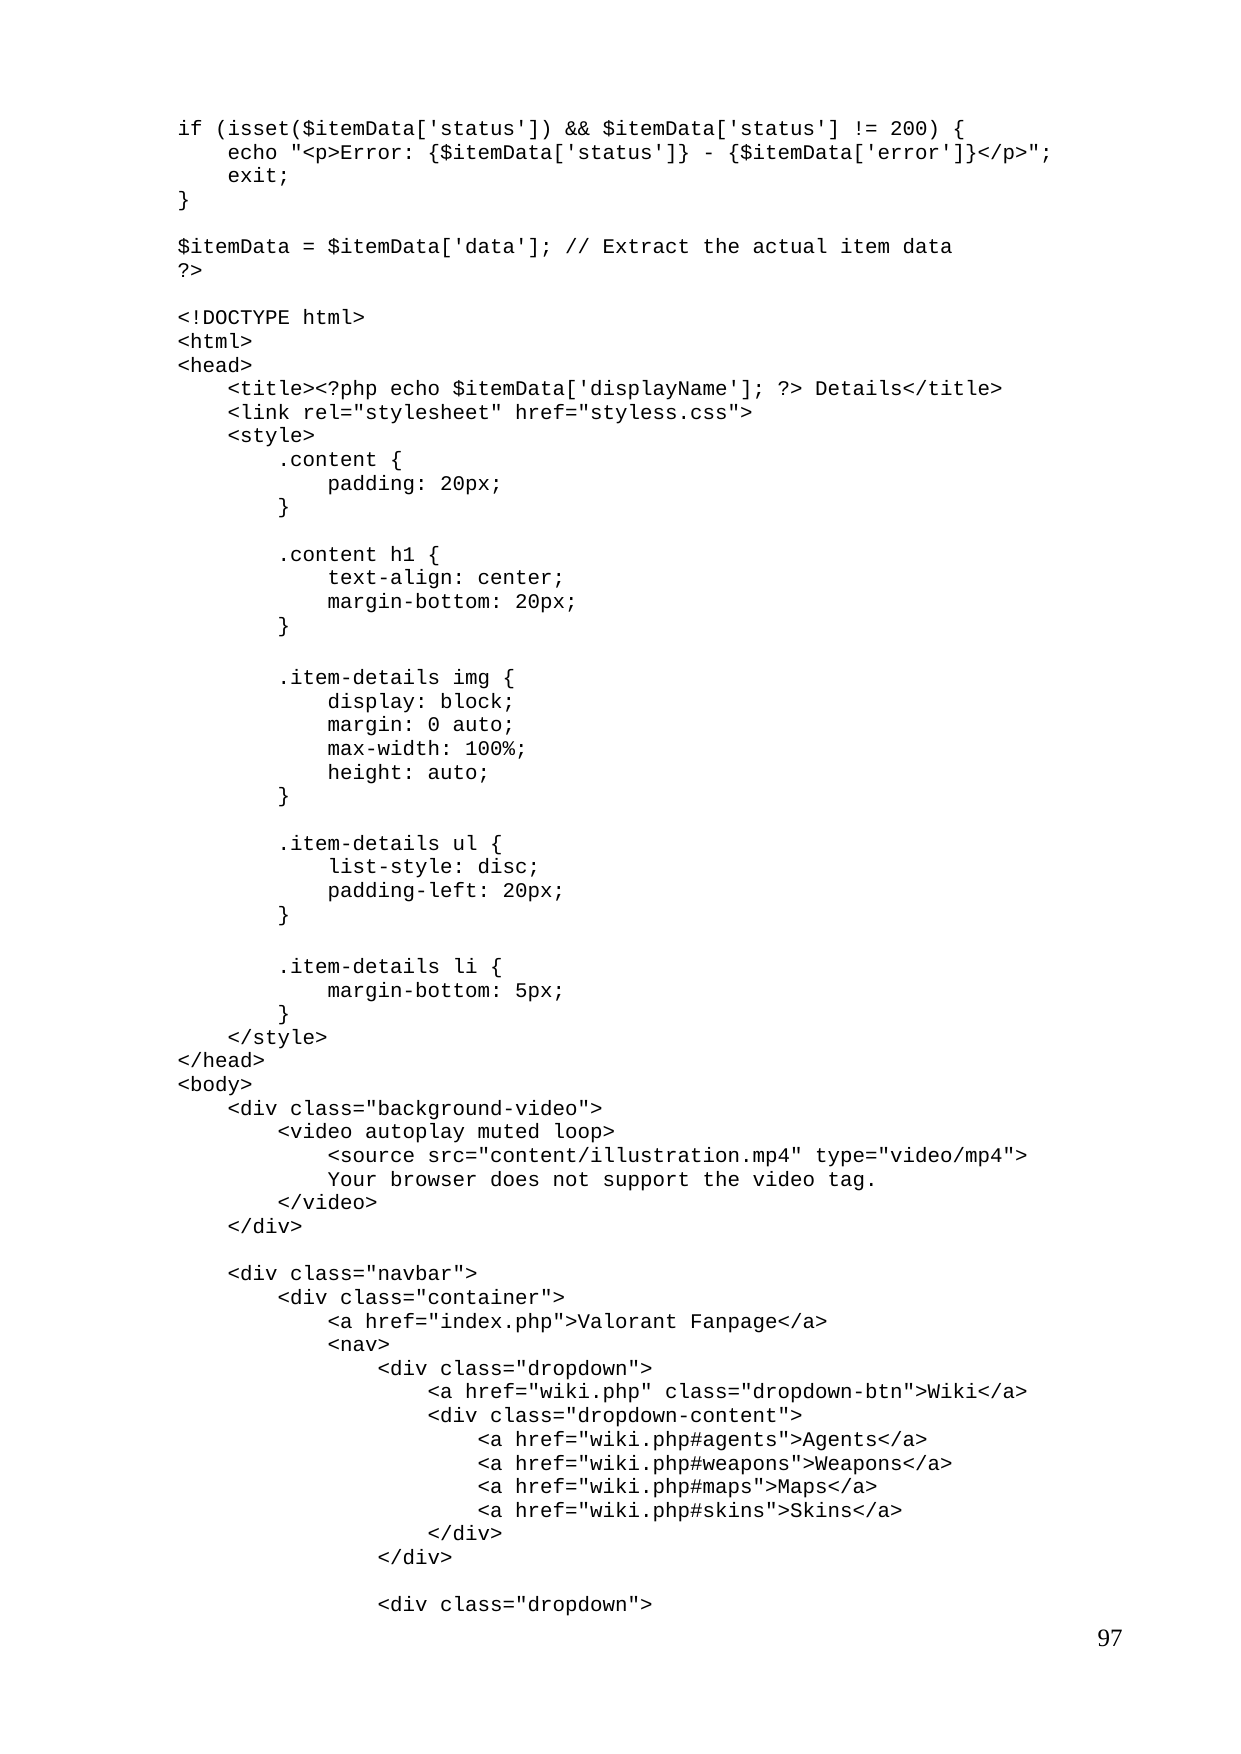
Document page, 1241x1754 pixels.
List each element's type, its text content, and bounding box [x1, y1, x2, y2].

text margin: 0 auto; [177, 714, 1122, 738]
text </div> [177, 1523, 1122, 1547]
text display: block; [177, 691, 1122, 714]
text <div class="dropdown"> [177, 1594, 1122, 1618]
text <source src="content/illustration.mp4" type="video/mp4"> [177, 1145, 1122, 1169]
text <style> [177, 426, 1122, 449]
text </head> [177, 1051, 1122, 1074]
text <div class="navbar"> [177, 1263, 1122, 1287]
text <link rel="stylesheet" href="styless.css"> [177, 402, 1122, 426]
text max-width: 100%; [177, 738, 1122, 762]
text <nav> [177, 1334, 1122, 1358]
text } [177, 903, 1122, 927]
text } [177, 615, 1122, 638]
text </div> [177, 1216, 1122, 1240]
text .item-details li { [177, 956, 1122, 979]
text .content h1 { [177, 544, 1122, 567]
text } [177, 496, 1122, 520]
text $itemData = $itemData['data']; // Extract the actual item data [177, 236, 1122, 260]
text if (isset($itemData['status']) && $itemData['status'] != 200) { [177, 118, 1122, 142]
text ?> [177, 260, 1122, 284]
text <div class="container"> [177, 1287, 1122, 1311]
text Your browser does not support the video tag. [177, 1169, 1122, 1192]
text list-style: disc; [177, 856, 1122, 880]
text <a href="wiki.php" class="dropdown-btn">Wiki</a> [177, 1382, 1122, 1405]
text .content { [177, 449, 1122, 473]
text <a href="index.php">Valorant Fanpage</a> [177, 1311, 1122, 1334]
text <html> [177, 331, 1122, 354]
text padding-left: 20px; [177, 880, 1122, 903]
text <video autoplay muted loop> [177, 1121, 1122, 1145]
text <body> [177, 1074, 1122, 1098]
text padding: 20px; [177, 473, 1122, 496]
text } [177, 189, 1122, 213]
text <head> [177, 354, 1122, 378]
text } [177, 1003, 1122, 1027]
text </div> [177, 1547, 1122, 1571]
text echo "<p>Error: {$itemData['status']} - {$itemData['error']}</p>"; [177, 142, 1122, 165]
text <a href="wiki.php#maps">Maps</a> [177, 1476, 1122, 1500]
text .item-details img { [177, 667, 1122, 691]
text margin-bottom: 20px; [177, 591, 1122, 615]
text exit; [177, 165, 1122, 189]
text height: auto; [177, 762, 1122, 785]
text text-align: center; [177, 567, 1122, 591]
text <div class="background-video"> [177, 1098, 1122, 1121]
text <title><?php echo $itemData['displayName']; ?> Details</title> [177, 378, 1122, 402]
text <div class="dropdown"> [177, 1358, 1122, 1382]
text <a href="wiki.php#skins">Skins</a> [177, 1500, 1122, 1523]
text margin-bottom: 5px; [177, 979, 1122, 1003]
text <!DOCTYPE html> [177, 307, 1122, 331]
text <a href="wiki.php#agents">Agents</a> [177, 1429, 1122, 1452]
text } [177, 785, 1122, 809]
text </style> [177, 1027, 1122, 1051]
text .item-details ul { [177, 833, 1122, 856]
text <div class="dropdown-content"> [177, 1405, 1122, 1429]
text <a href="wiki.php#weapons">Weapons</a> [177, 1452, 1122, 1476]
text </video> [177, 1192, 1122, 1216]
